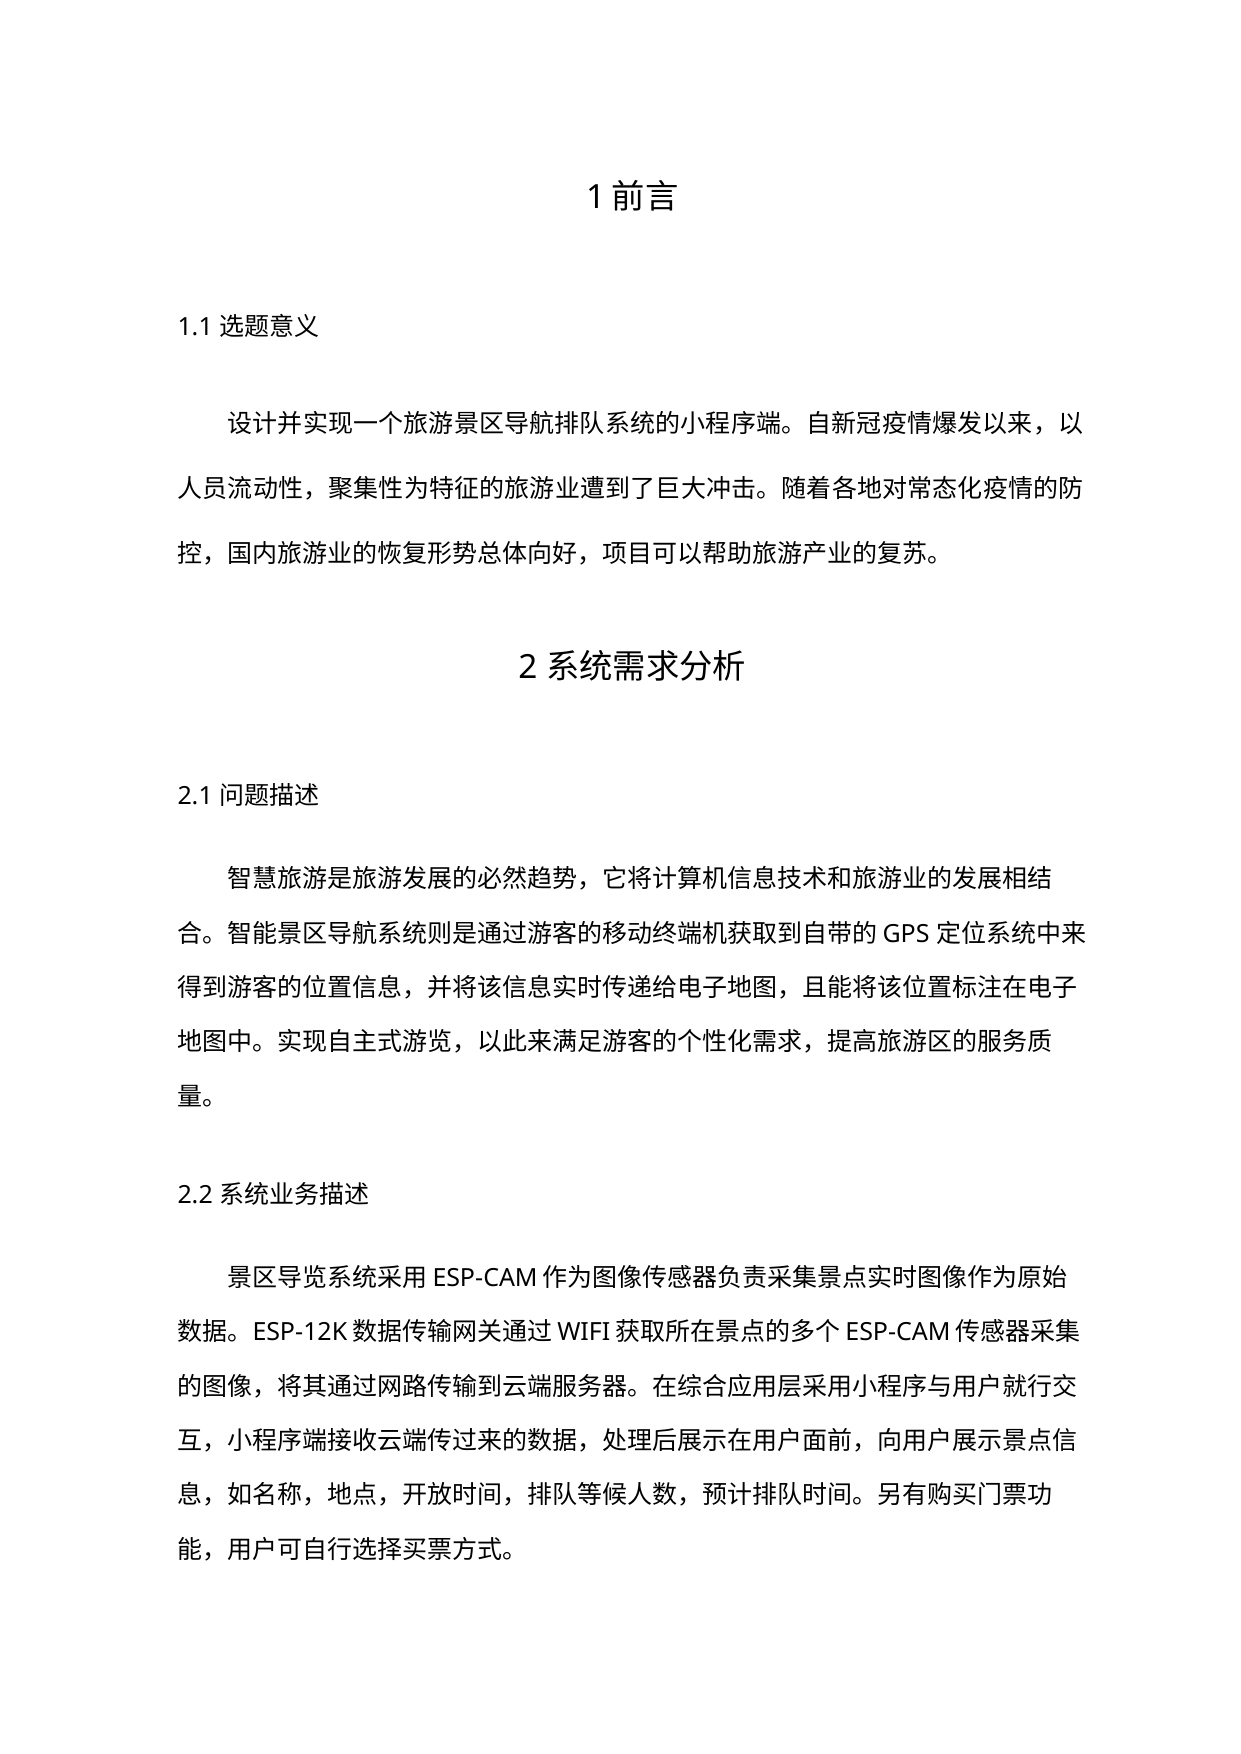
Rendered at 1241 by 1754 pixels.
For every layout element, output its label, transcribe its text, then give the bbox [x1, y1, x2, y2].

text 景区导览系统采用ESP-CAM作为图像传感器负责采集景点实时图像作为原始数据。ESP-12K数据传输网关通过WIFI获取所在景点的多个ESP-CAM传感器采集的图像，将其通过网路传输到云端服务器。在综合应用层采用小程序与用户就行交互，小程序端接收云端传过来的数据，处理后展示在用户面前，向用户展示景点信息，如名称，地点，开放时间，排队等候人数，预计排队时间。另有购买门票功能，用户可自行选择买票方式。 [177, 1257, 1087, 1565]
text 智慧旅游是旅游发展的必然趋势，它将计算机信息技术和旅游业的发展相结合。智能景区导航系统则是通过游客的移动终端机获取到自带的GPS 定位系统中来得到游客的位置信息，并将该信息实时传递给电子地图，且能将该位置标注在电子地图中。实现自主式游览，以此来满足游客的个性化需求，提高旅游区的服务质量。 [177, 859, 1087, 1112]
text 2.2 系统业务描述 [177, 1160, 1087, 1225]
text 2 系统需求分析 [177, 631, 1087, 696]
text 1前言 [177, 162, 1087, 227]
text 设计并实现一个旅游景区导航排队系统的小程序端。自新冠疫情爆发以来，以人员流动性，聚集性为特征的旅游业遭到了巨大冲击。随着各地对常态化疫情的防控，国内旅游业的恢复形势总体向好，项目可以帮助旅游产业的复苏。 [177, 389, 1087, 584]
text 2.1 问题描述 [177, 761, 1087, 826]
text 1.1 选题意义 [177, 292, 1087, 357]
